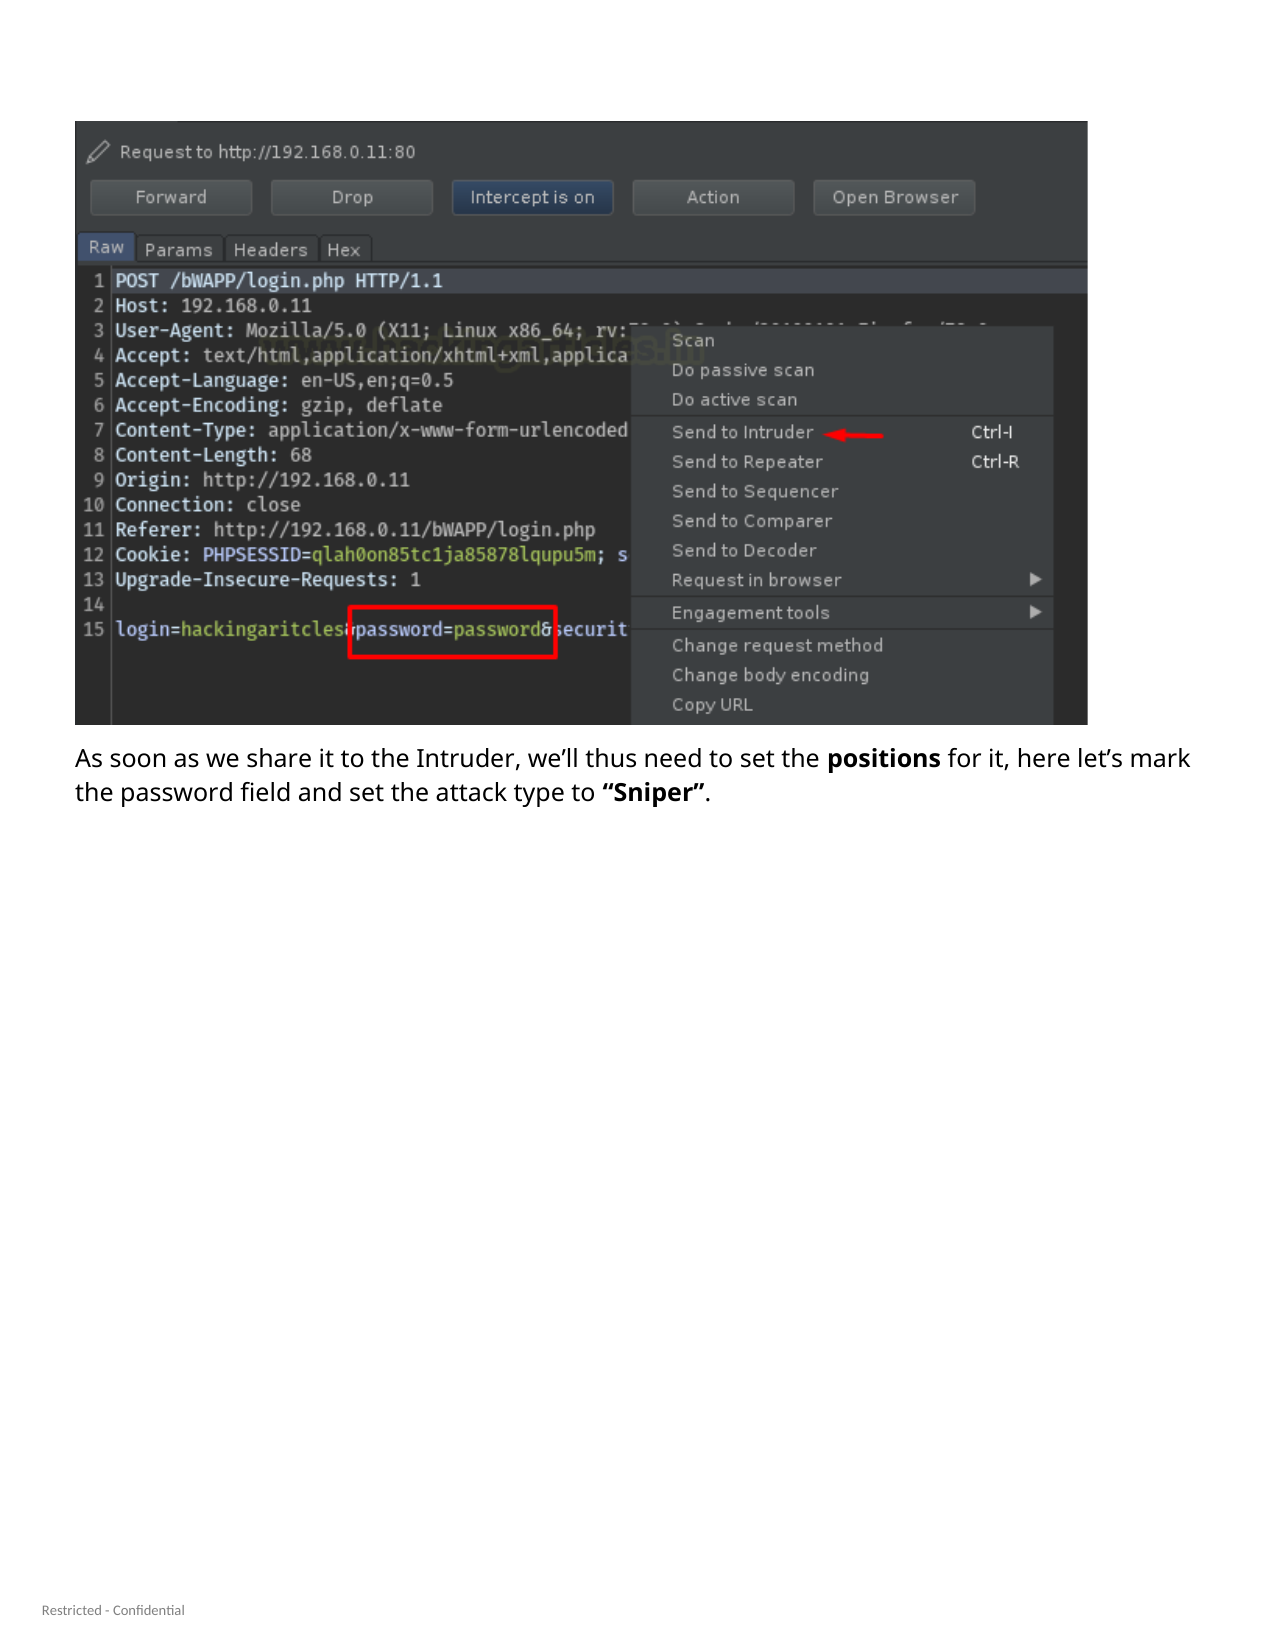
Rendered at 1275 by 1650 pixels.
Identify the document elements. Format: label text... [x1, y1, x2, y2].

text As soon as we share it to the Intruder, we’ll thus need to set the positions for it, here let’s mark the password field and set the attack type to “Sniper”. [75, 741, 1200, 809]
picture [75, 121, 1088, 725]
